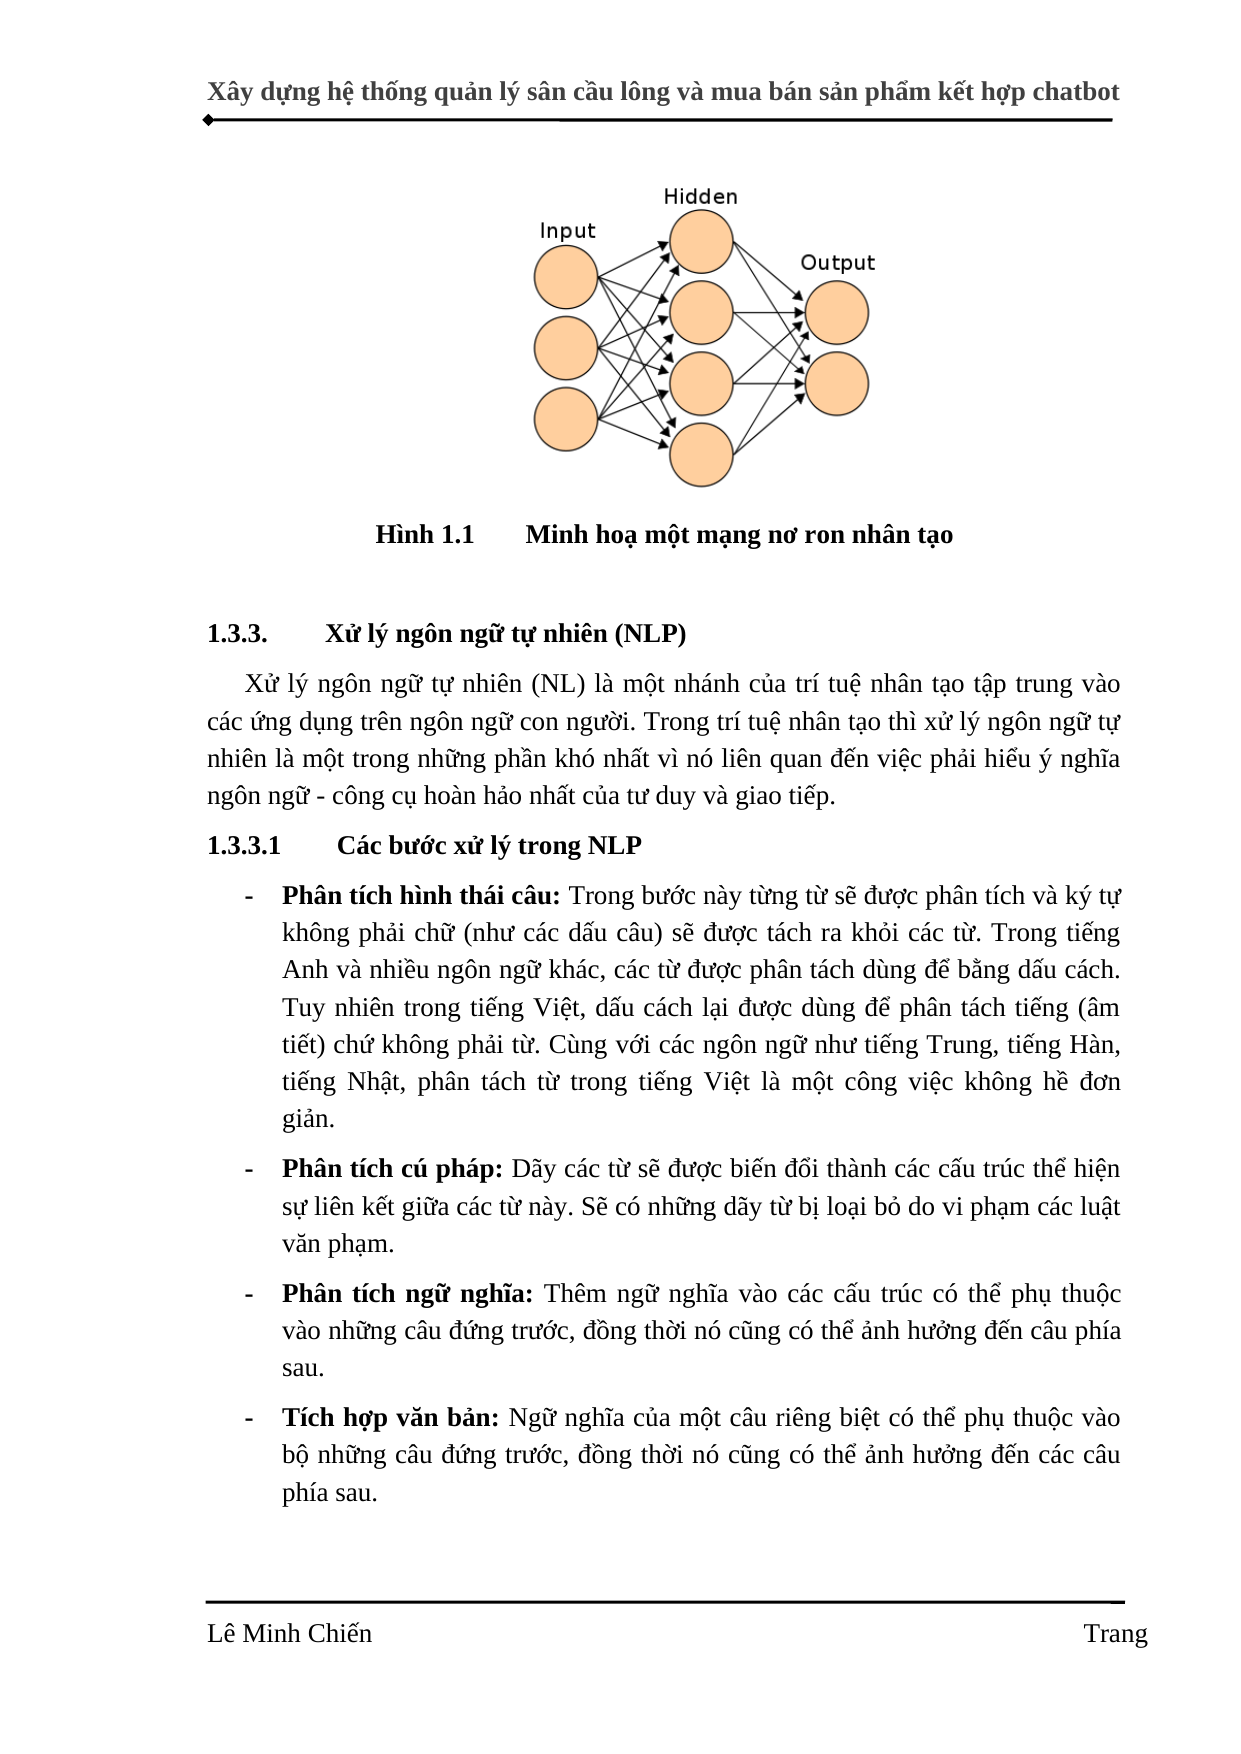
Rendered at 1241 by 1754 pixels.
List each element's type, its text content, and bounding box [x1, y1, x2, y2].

list Tích hợp văn bản: Ngữ nghĩa của một câu riêng biệt có thể phụ thuộc vào bộ những câu đứng trước, đồng thời nó cũng có thể ảnh hưởng đến các câu phía sau. [244, 1401, 1122, 1507]
list Phân tích ngữ nghĩa: Thêm ngữ nghĩa vào các cấu trúc có thể phụ thuộc vào những câu đứng trước, đồng thời nó cũng có thể ảnh hưởng đến câu phía sau. [244, 1277, 1122, 1382]
list Phân tích cú pháp: Dãy các từ sẽ được biến đổi thành các cấu trúc thể hiện sự liên kết giữa các từ này. Sẽ có những dãy từ bị loại bỏ do vi phạm các luật văn phạm. [244, 1152, 1122, 1258]
text Xử lý ngôn ngữ tự nhiên (NL) là một nhánh của trí tuệ nhân tạo tập trung vào các ứng dụng trên ngôn ngữ con người. Trong trí tuệ nhân tạo thì xử lý ngôn ngữ tự nhiên là một trong những phần khó nhất vì nó liên quan đến việc phải hiểu ý nghĩa ngôn ngữ - công cụ hoàn hảo nhất của tư duy và giao tiếp. [207, 667, 1122, 810]
text Minh hoạ một mạng nơ ron nhân tạo [207, 518, 1122, 549]
text Xử lý ngôn ngữ tự nhiên (NLP) [207, 618, 1122, 649]
list Phân tích hình thái câu: Trong bước này từng từ sẽ được phân tích và ký tự không phải chữ (như các dấu câu) sẽ được tách ra khỏi các từ. Trong tiếng Anh và nhiều ngôn ngữ khác, các từ được phân tách dùng để bằng dấu cách. Tuy nhiên trong tiếng Việt, dấu cách lại được dùng để phân tách tiếng (âm tiết) chứ không phải từ. Cùng với các ngôn ngữ như tiếng Trung, tiếng Hàn, tiếng Nhật, phân tách từ trong tiếng Việt là một công việc không hề đơn giản. [244, 879, 1122, 1134]
text Các bước xử lý trong NLP [207, 829, 1122, 860]
picture [522, 177, 882, 500]
